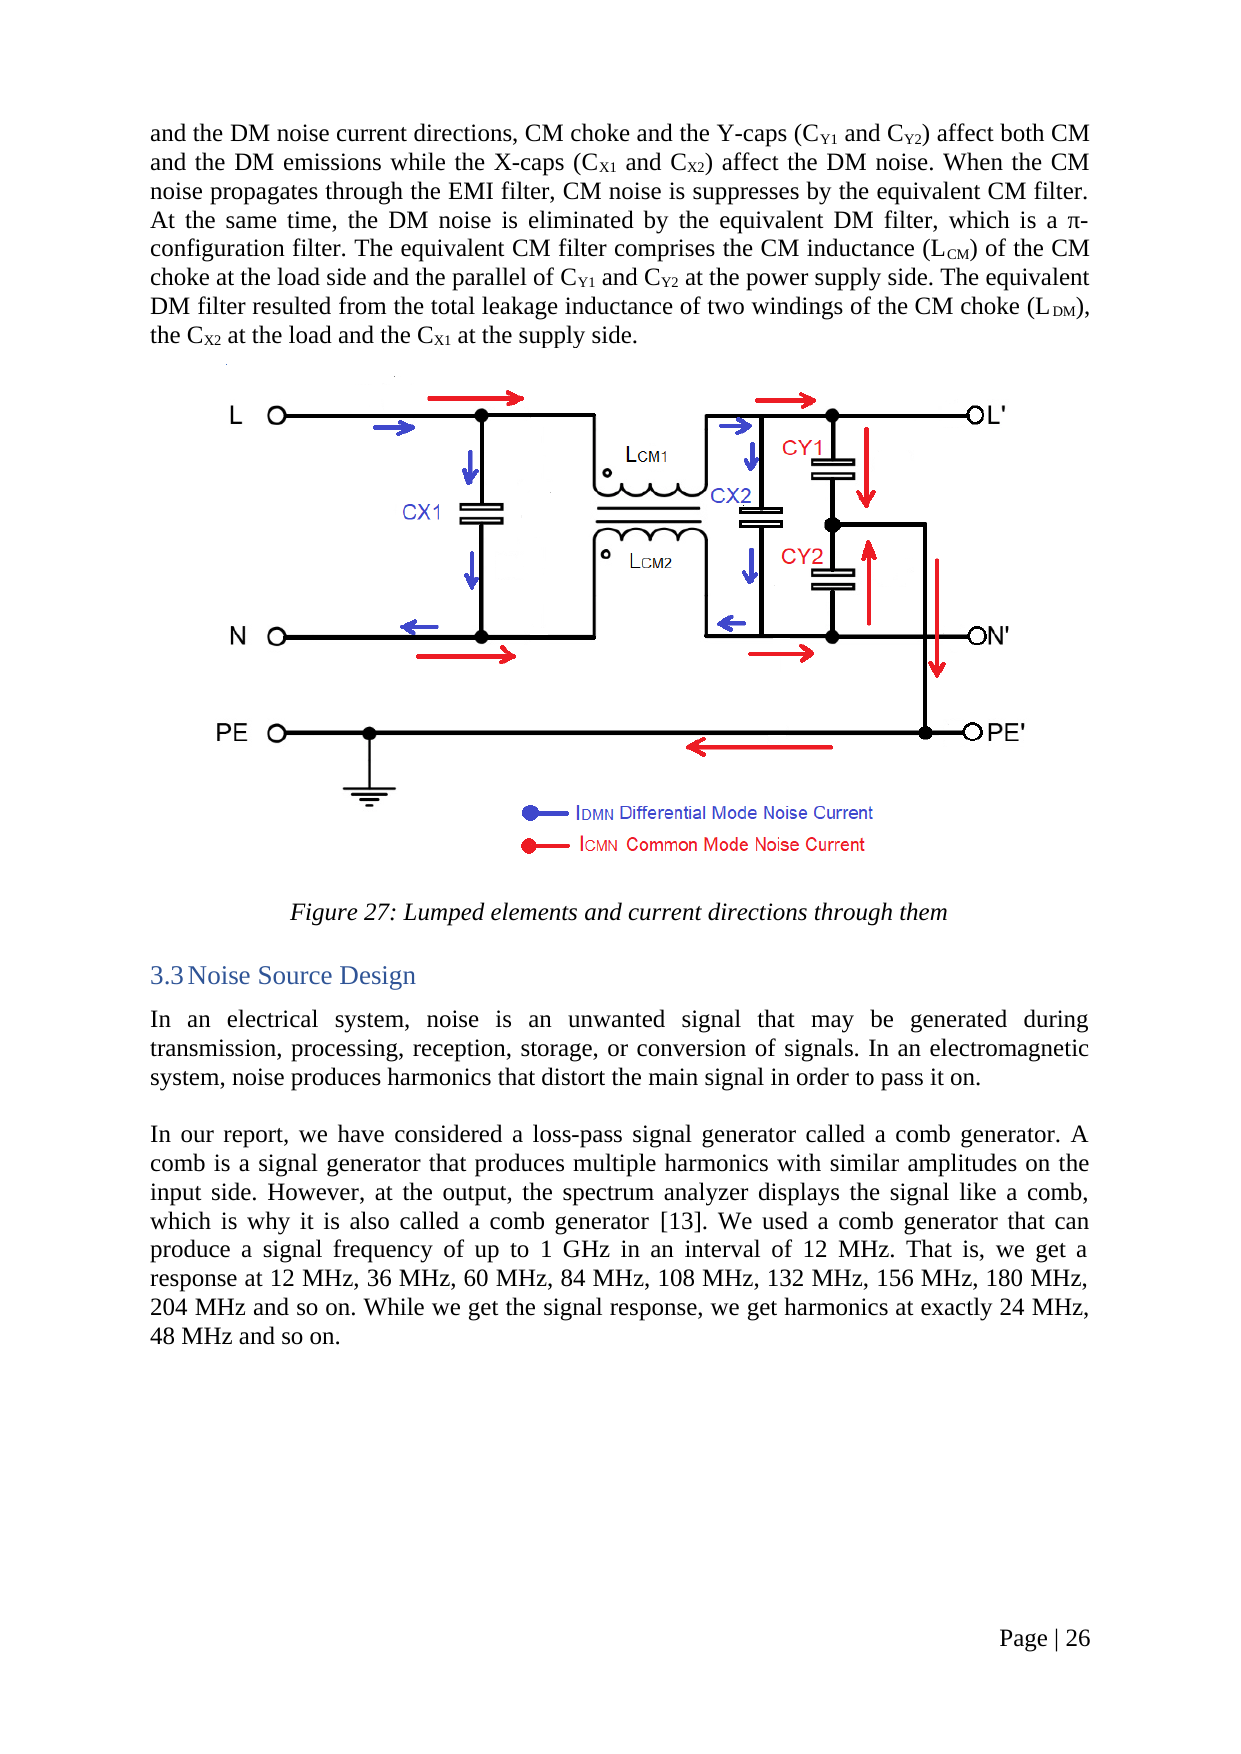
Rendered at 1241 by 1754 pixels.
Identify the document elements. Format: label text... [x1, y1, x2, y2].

text In our report, we have considered a loss-pass signal generator called a comb generator. A comb is a signal generator that produces multiple harmonics with similar amplitudes on the input side. However, at the output, the spectrum analyzer displays the signal like a comb, which is why it is also called a comb generator. We used a comb generator that can produce a signal frequency of up to 1 GHz in an interval of 12 MHz. That is, we get a response at 12 MHz, 36 MHz, 60 MHz, 84 MHz, 108 MHz, 132 MHz, 156 MHz, 180 MHz, 204 MHz and so on. While we get the signal response, we get harmonics at exactly 24 MHz, 48 MHz and so on. [150, 1119, 1090, 1349]
picture [200, 348, 1040, 883]
text Figure 27: Lumped elements and current directions through them [150, 897, 1090, 926]
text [150, 118, 1090, 348]
subtitle Noise Source Design [150, 959, 1090, 990]
text In an electrical system, noise is an unwanted signal that may be generated during transmission, processing, reception, storage, or conversion of signals. In an electromagnetic system, noise produces harmonics that distort the main signal in order to pass it on. [150, 1004, 1090, 1091]
